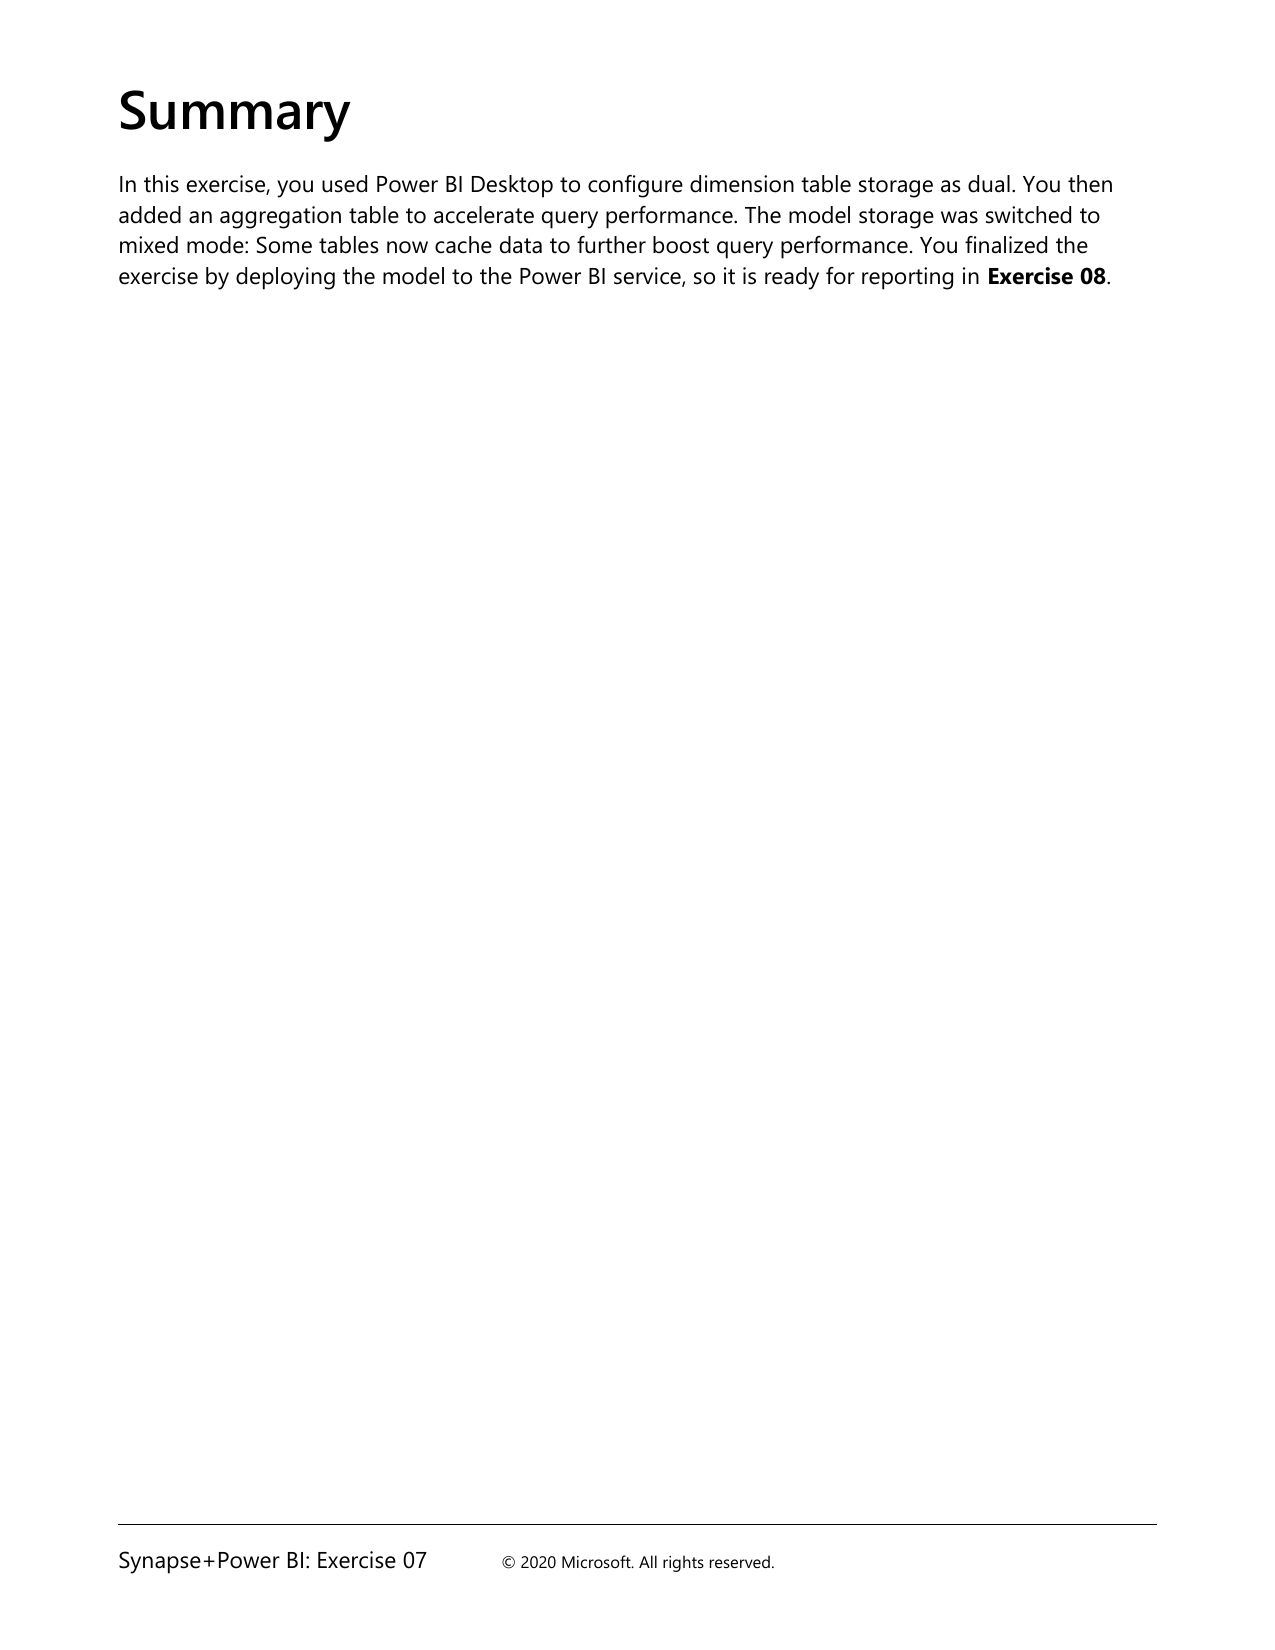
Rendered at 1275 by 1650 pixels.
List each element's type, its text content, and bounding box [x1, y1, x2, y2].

subtitle Summary [118, 71, 1157, 143]
text In this exercise, you used Power BI Desktop to configure dimension table storage as dual. You then added an aggregation table to accelerate query performance. The model storage was switched to mixed mode: Some tables now cache data to further boost query performance. You finalized the exercise by deploying the model to the Power BI service, so it is ready for reporting in Exercise 08. [118, 168, 1157, 290]
